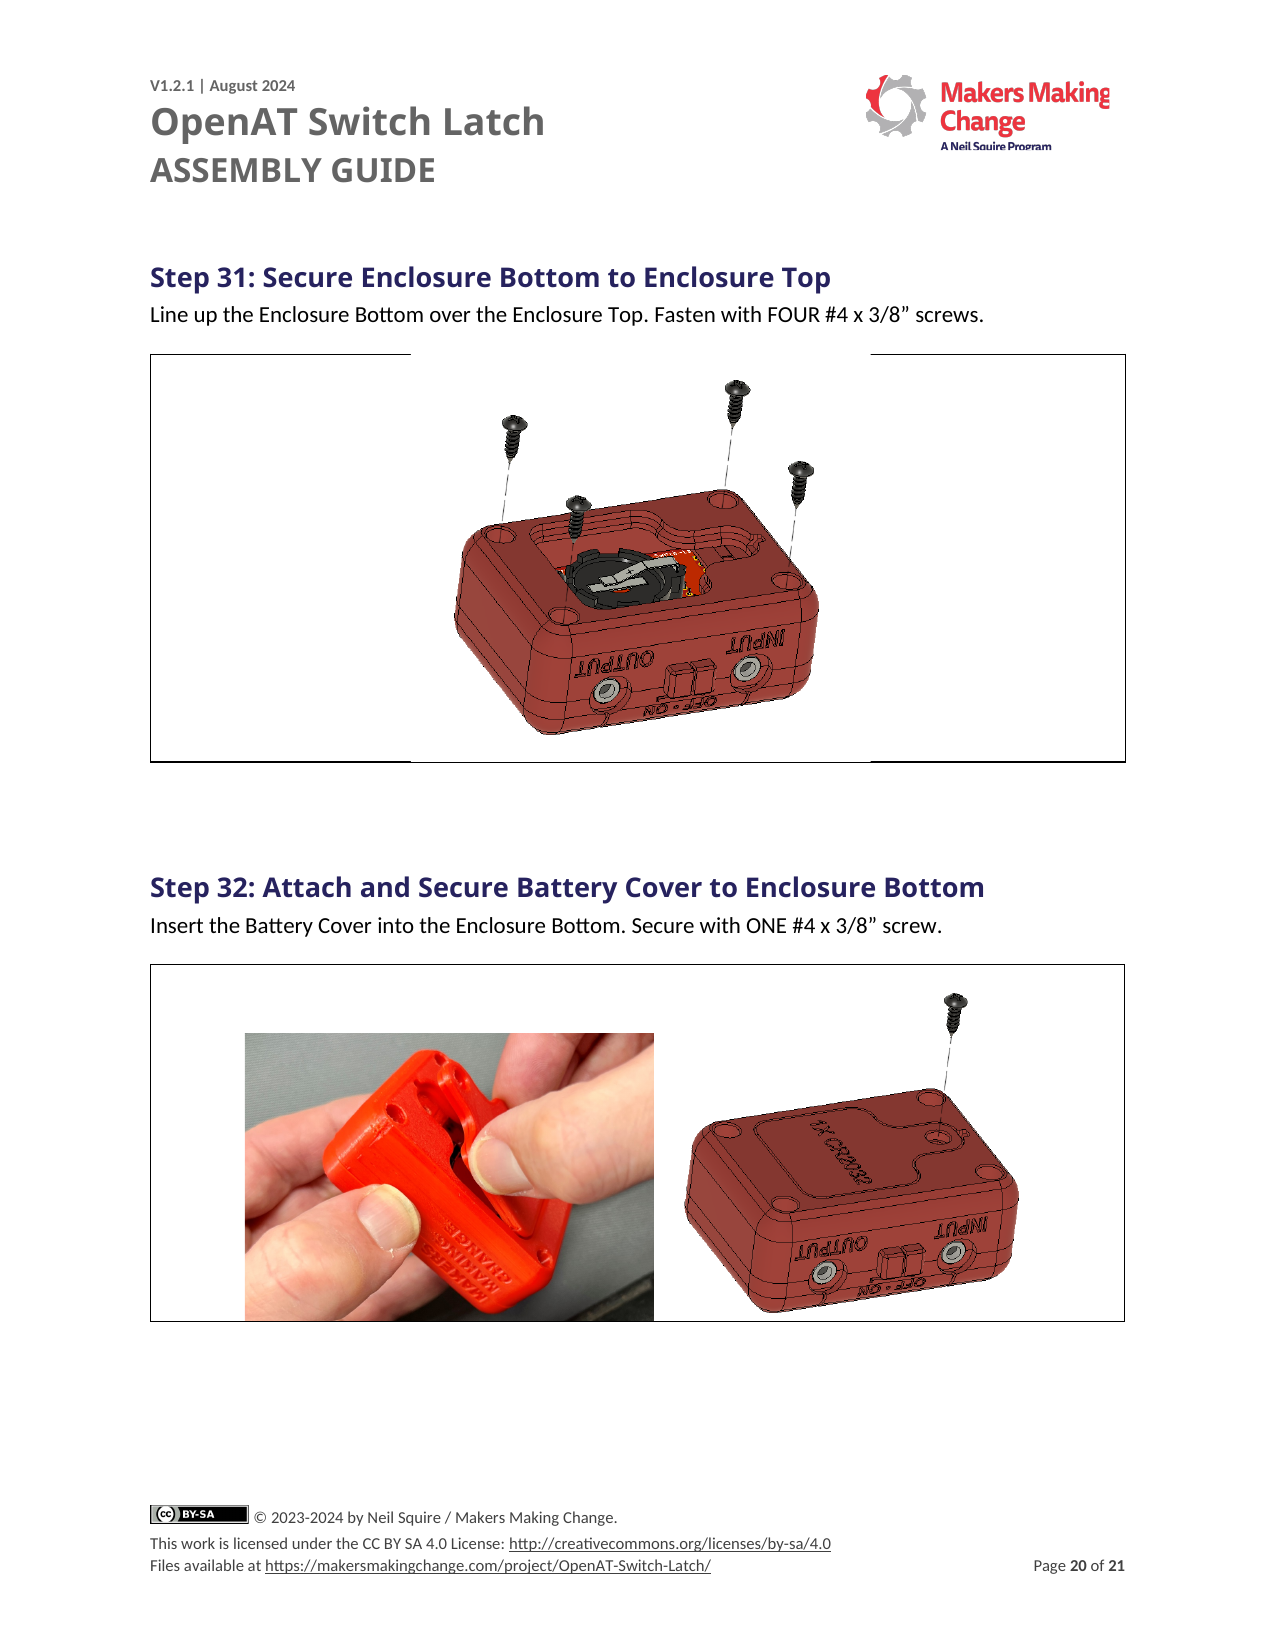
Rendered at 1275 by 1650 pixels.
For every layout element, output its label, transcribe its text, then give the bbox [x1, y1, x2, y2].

picture [658, 965, 1036, 1321]
picture [410, 354, 871, 762]
subtitle Step 32: Attach and Secure Battery Cover to Enclosure Bottom [150, 868, 1125, 905]
table_header [1036, 965, 1124, 1321]
picture [150, 1505, 249, 1524]
subtitle Step 31: Secure Enclosure Bottom to Enclosure Top [150, 258, 1125, 295]
table_header [151, 355, 410, 761]
text Line up the Enclosure Bottom over the Enclosure Top. Fasten with FOUR #4 x 3/8” screws. [150, 300, 1125, 328]
text Insert the Battery Cover into the Enclosure Bottom. Secure with ONE #4 x 3/8” screw. [150, 911, 1125, 939]
table_header [871, 355, 1125, 761]
picture [865, 75, 1110, 151]
picture [244, 1033, 654, 1321]
table_header [151, 965, 658, 1321]
